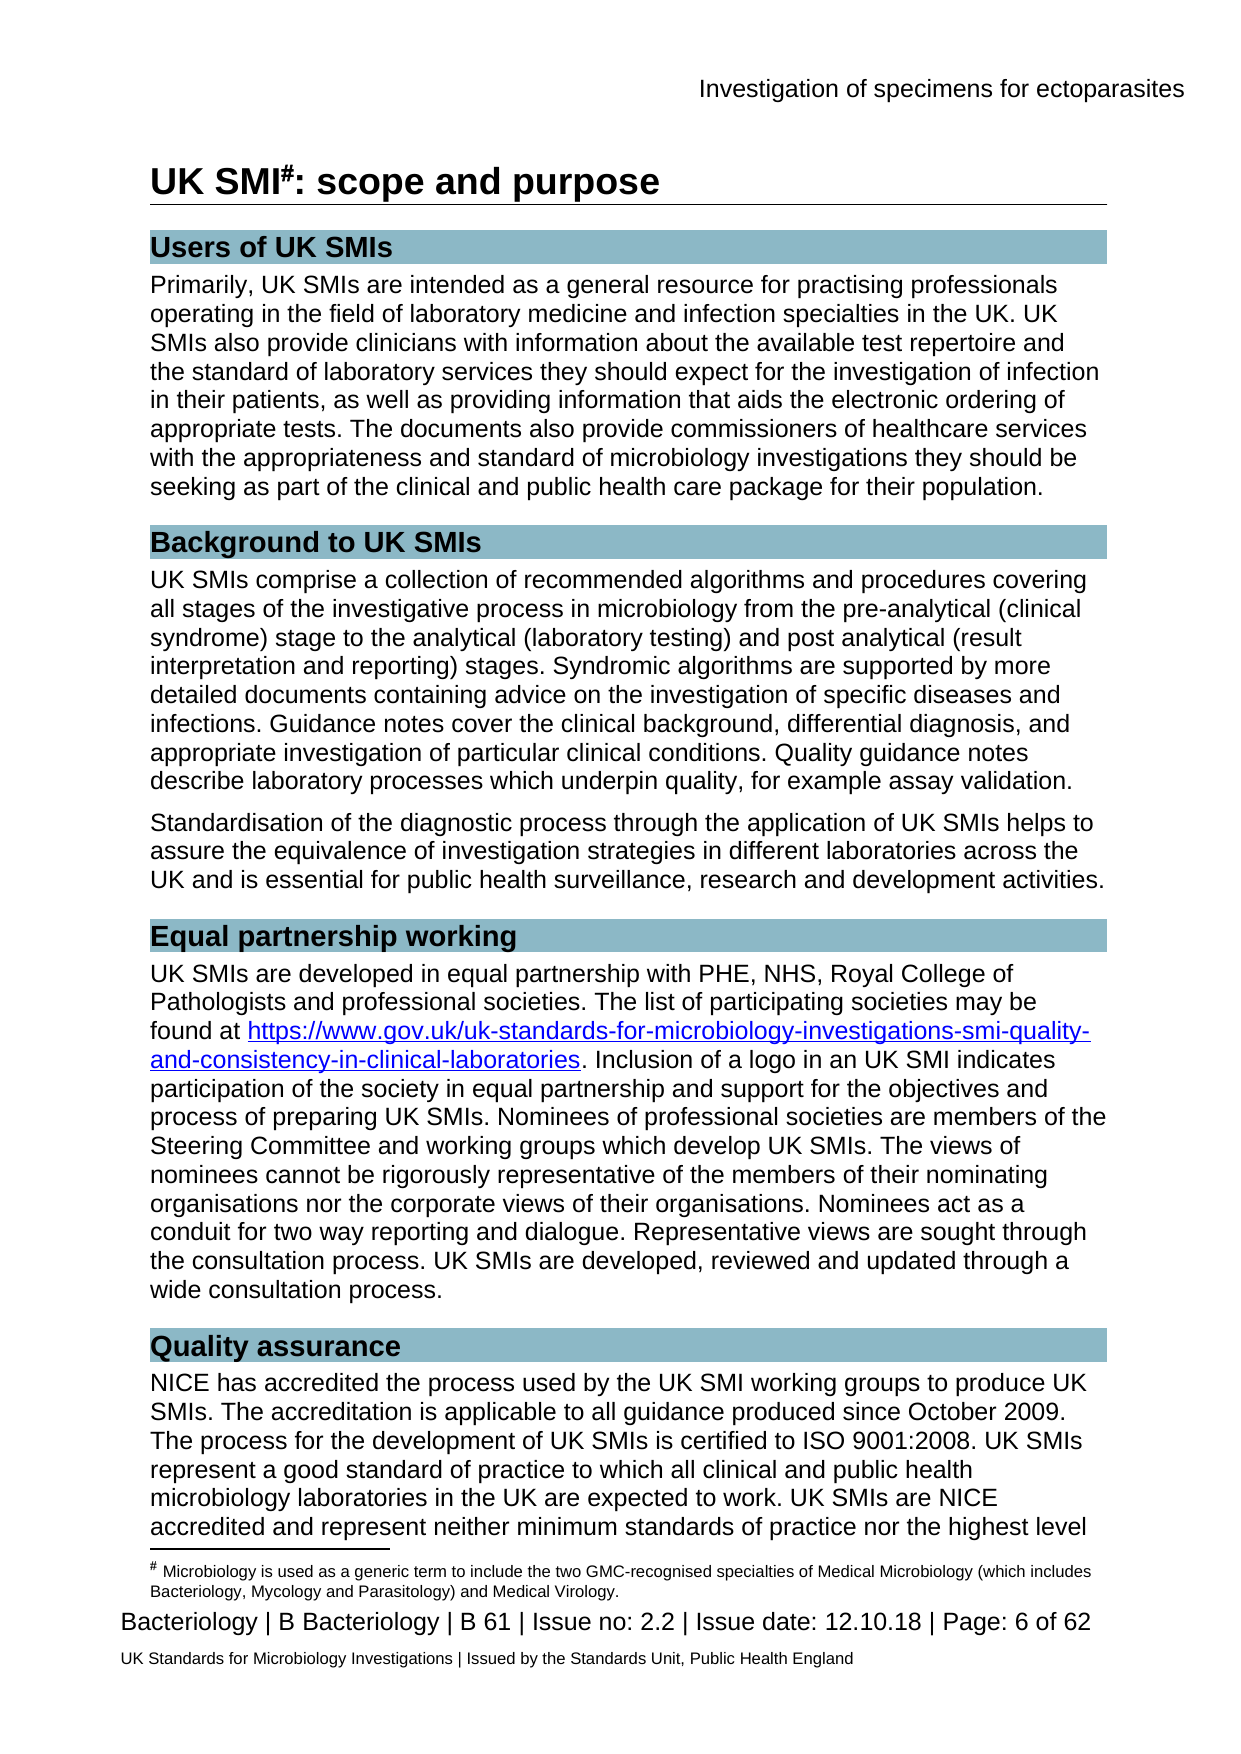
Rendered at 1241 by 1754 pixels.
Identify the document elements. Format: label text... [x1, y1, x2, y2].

subtitle Quality assurance [150, 1328, 1107, 1362]
subtitle Background to UK SMIs [150, 525, 1107, 559]
text Primarily, UK SMIs are intended as a general resource for practising professionals operating in the field of laboratory medicine and infection specialties in the UK. UK SMIs also provide clinicians with information about the available test repertoire and the standard of laboratory services they should expect for the investigation of infection in their patients, as well as providing information that aids the electronic ordering of appropriate tests. The documents also provide commissioners of healthcare services with the appropriateness and standard of microbiology investigations they should be seeking as part of the clinical and public health care package for their population. [150, 270, 1107, 500]
text Standardisation of the diagnostic process through the application of UK SMIs helps to assure the equivalence of investigation strategies in different laboratories across the UK and is essential for public health surveillance, research and development activities. [150, 807, 1107, 894]
text UK SMIs comprise a collection of recommended algorithms and procedures covering all stages of the investigative process in microbiology from the pre-analytical (clinical syndrome) stage to the analytical (laboratory testing) and post analytical (result interpretation and reporting) stages. Syndromic algorithms are supported by more detailed documents containing advice on the investigation of specific diseases and infections. Guidance notes cover the clinical background, differential diagnosis, and appropriate investigation of particular clinical conditions. Quality guidance notes describe laboratory processes which underpin quality, for example assay validation. [150, 565, 1107, 795]
subtitle Users of UK SMIs [150, 230, 1107, 264]
subtitle Equal partnership working [150, 919, 1107, 952]
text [150, 1368, 1107, 1541]
subtitle UK SMI: scope and purpose [150, 159, 1107, 204]
text UK SMIs are developed in equal partnership with PHE, NHS, Royal College of Pathologists and professional societies. The list of participating societies may be found at https://www.gov.uk/uk-standards-for-microbiology-investigations-smi-quality-and-consistency-in-clinical-laboratories. Inclusion of a logo in an UK SMI indicates participation of the society in equal partnership and support for the objectives and process of preparing UK SMIs. Nominees of professional societies are members of the Steering Committee and working groups which develop UK SMIs. The views of nominees cannot be rigorously representative of the members of their nominating organisations nor the corporate views of their organisations. Nominees act as a conduit for two way reporting and dialogue. Representative views are sought through the consultation process. UK SMIs are developed, reviewed and updated through a wide consultation process. [150, 958, 1107, 1303]
